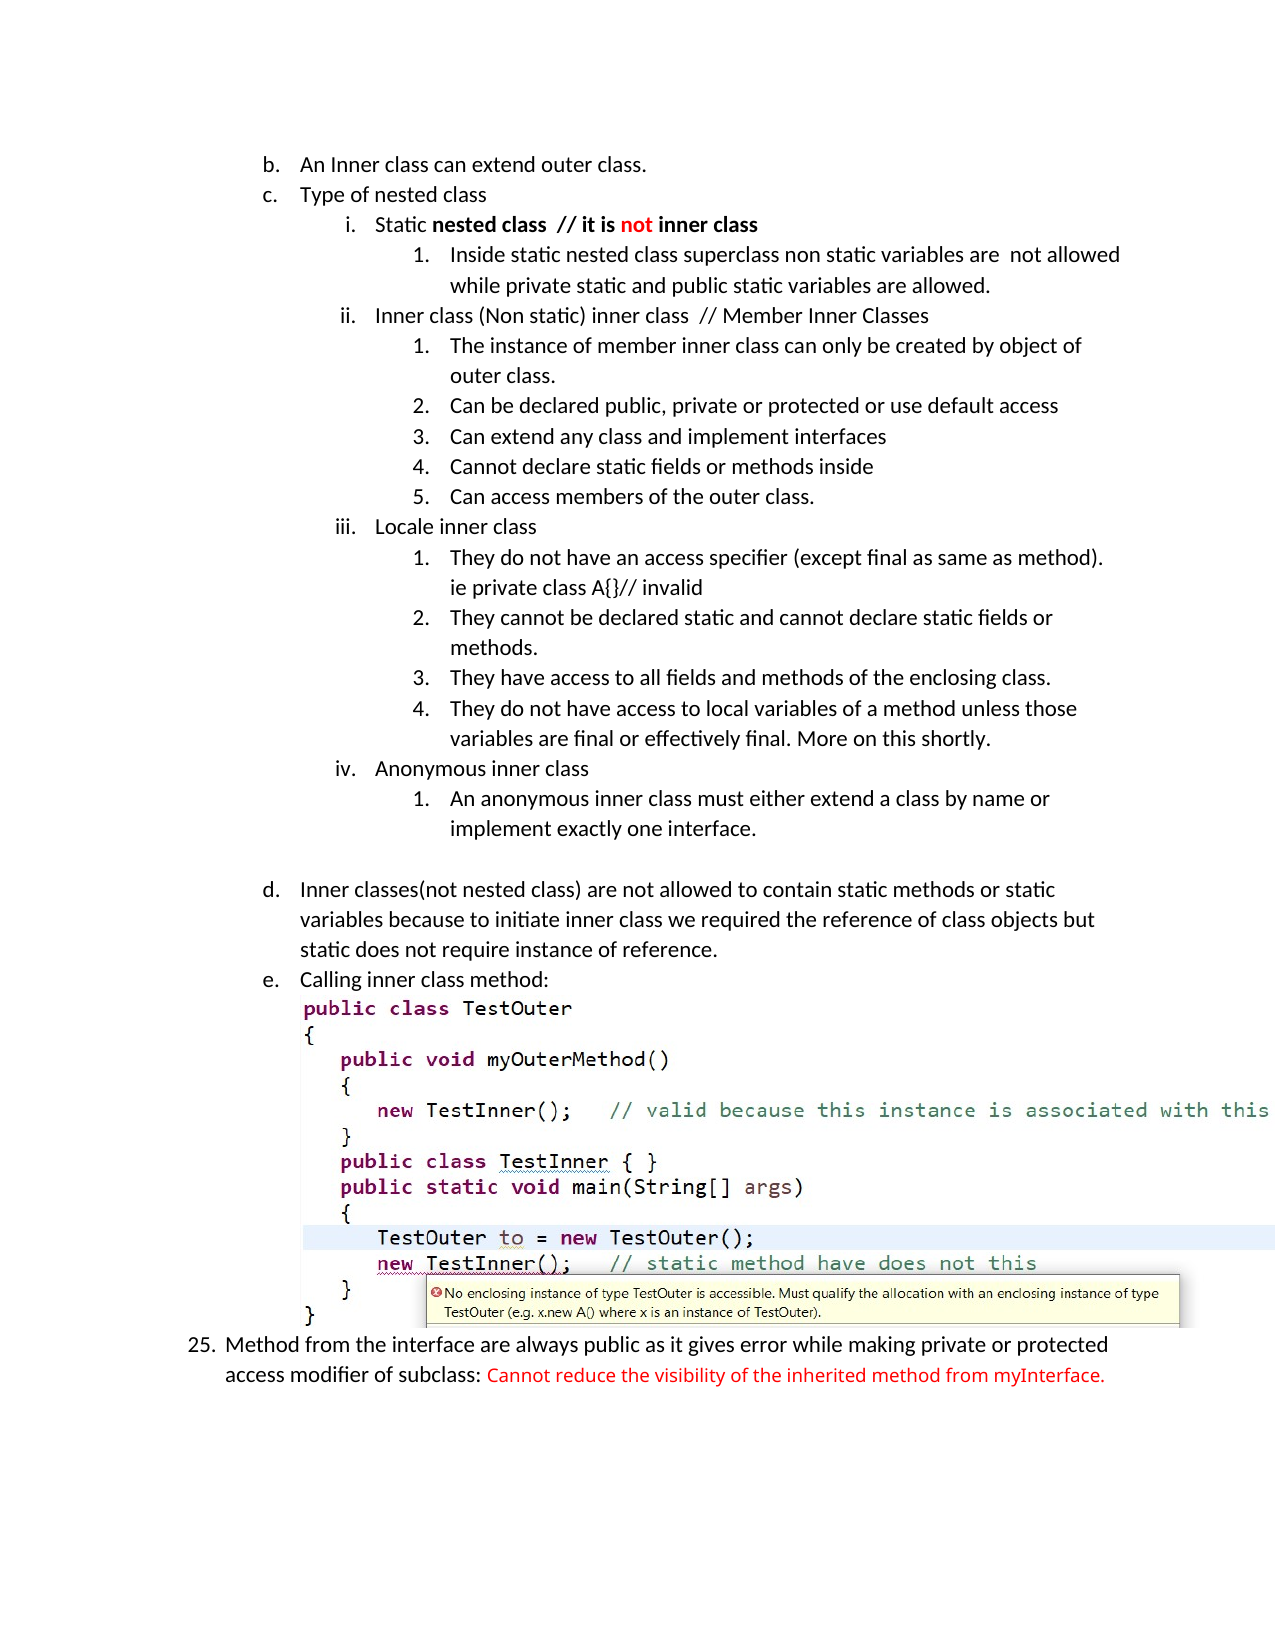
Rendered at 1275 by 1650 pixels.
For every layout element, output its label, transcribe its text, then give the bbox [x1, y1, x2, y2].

list Can extend any class and implement interfaces [412, 422, 1125, 450]
list Anonymous inner class [356, 754, 1125, 782]
list Cannot declare static fields or methods inside [412, 452, 1125, 480]
list Inner classes(not nested class) are not allowed to contain static methods or static variables because to initiate inner class we required the reference of class objects but static does not require instance of reference. [262, 875, 1125, 963]
list An anonymous inner class must either extend a class by name or implement exactly one interface. [412, 784, 1125, 843]
list Inside static nested class superclass non static variables are not allowed while private static and public static variables are allowed. [412, 241, 1125, 299]
list The instance of member inner class can only be created by object of outer class. [412, 331, 1125, 389]
list Method from the interface are always public as it gives error while making private or protected access modifier of subclass: Cannot reduce the visibility of the inherited method from myInterface. [187, 1330, 1125, 1388]
list Can be declared public, private or protected or use default access [412, 392, 1125, 420]
list An Inner class can extend outer class. [262, 150, 1125, 178]
list They do not have an access specifier (except final as same as method). ie private class A{}// invalid [412, 543, 1125, 601]
list Static nested class // it is not inner class [356, 210, 1125, 238]
list Calling inner class method: [262, 966, 1125, 994]
list They do not have access to local variables of a method unless those variables are final or effectively final. More on this shortly. [412, 694, 1125, 752]
list Inner class (Non static) inner class // Member Inner Classes [356, 301, 1125, 329]
list Can access members of the outer class. [412, 482, 1125, 510]
list Locale inner class [356, 512, 1125, 541]
list Type of nested class [262, 180, 1125, 208]
picture [300, 995, 1275, 1328]
list They have access to all fields and methods of the enclosing class. [412, 663, 1125, 692]
list They cannot be declared static and cannot declare static fields or methods. [412, 603, 1125, 661]
